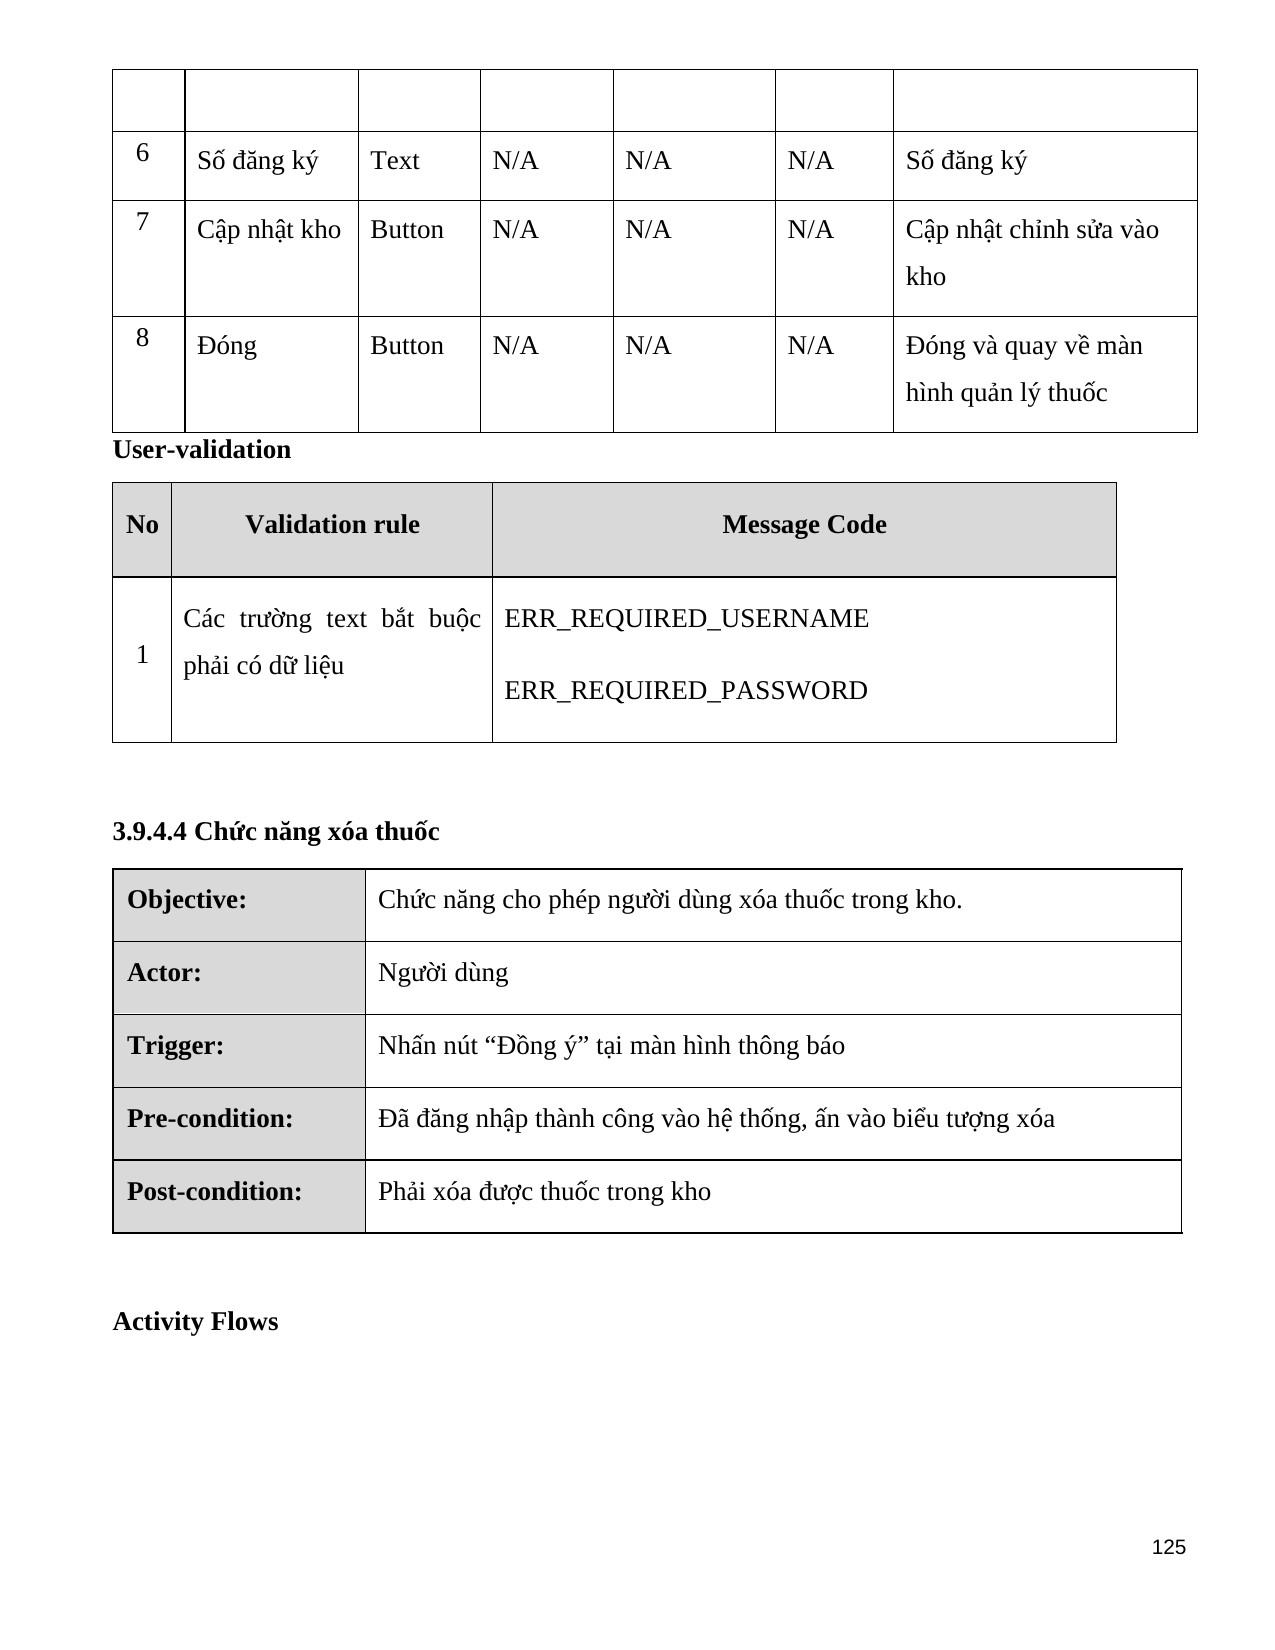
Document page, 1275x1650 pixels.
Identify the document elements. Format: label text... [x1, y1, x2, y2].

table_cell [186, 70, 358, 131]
text User-validation [112, 433, 1186, 464]
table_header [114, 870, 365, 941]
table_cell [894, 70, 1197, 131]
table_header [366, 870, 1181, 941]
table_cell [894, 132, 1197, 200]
text Activity Flows [112, 1305, 1186, 1336]
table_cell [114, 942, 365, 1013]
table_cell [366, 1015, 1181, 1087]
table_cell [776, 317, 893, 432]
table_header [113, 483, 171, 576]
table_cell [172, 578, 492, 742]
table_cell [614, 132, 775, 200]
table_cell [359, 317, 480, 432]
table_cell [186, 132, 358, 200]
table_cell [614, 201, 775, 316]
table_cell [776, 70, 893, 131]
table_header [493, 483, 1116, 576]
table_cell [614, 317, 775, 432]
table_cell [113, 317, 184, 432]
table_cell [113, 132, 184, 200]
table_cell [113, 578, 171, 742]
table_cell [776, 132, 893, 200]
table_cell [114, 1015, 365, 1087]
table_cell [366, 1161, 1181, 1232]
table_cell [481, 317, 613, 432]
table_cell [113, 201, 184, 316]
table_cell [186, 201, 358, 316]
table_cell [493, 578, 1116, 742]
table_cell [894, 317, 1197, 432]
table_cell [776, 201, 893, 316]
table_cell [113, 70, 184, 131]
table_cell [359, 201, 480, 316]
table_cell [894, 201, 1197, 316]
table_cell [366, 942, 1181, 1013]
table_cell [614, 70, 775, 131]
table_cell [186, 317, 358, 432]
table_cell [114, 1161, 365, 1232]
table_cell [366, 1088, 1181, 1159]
subtitle Chức năng xóa thuốc [112, 815, 1186, 846]
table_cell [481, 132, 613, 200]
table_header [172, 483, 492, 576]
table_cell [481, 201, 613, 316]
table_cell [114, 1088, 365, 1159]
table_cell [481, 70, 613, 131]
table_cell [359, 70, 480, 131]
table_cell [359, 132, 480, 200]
